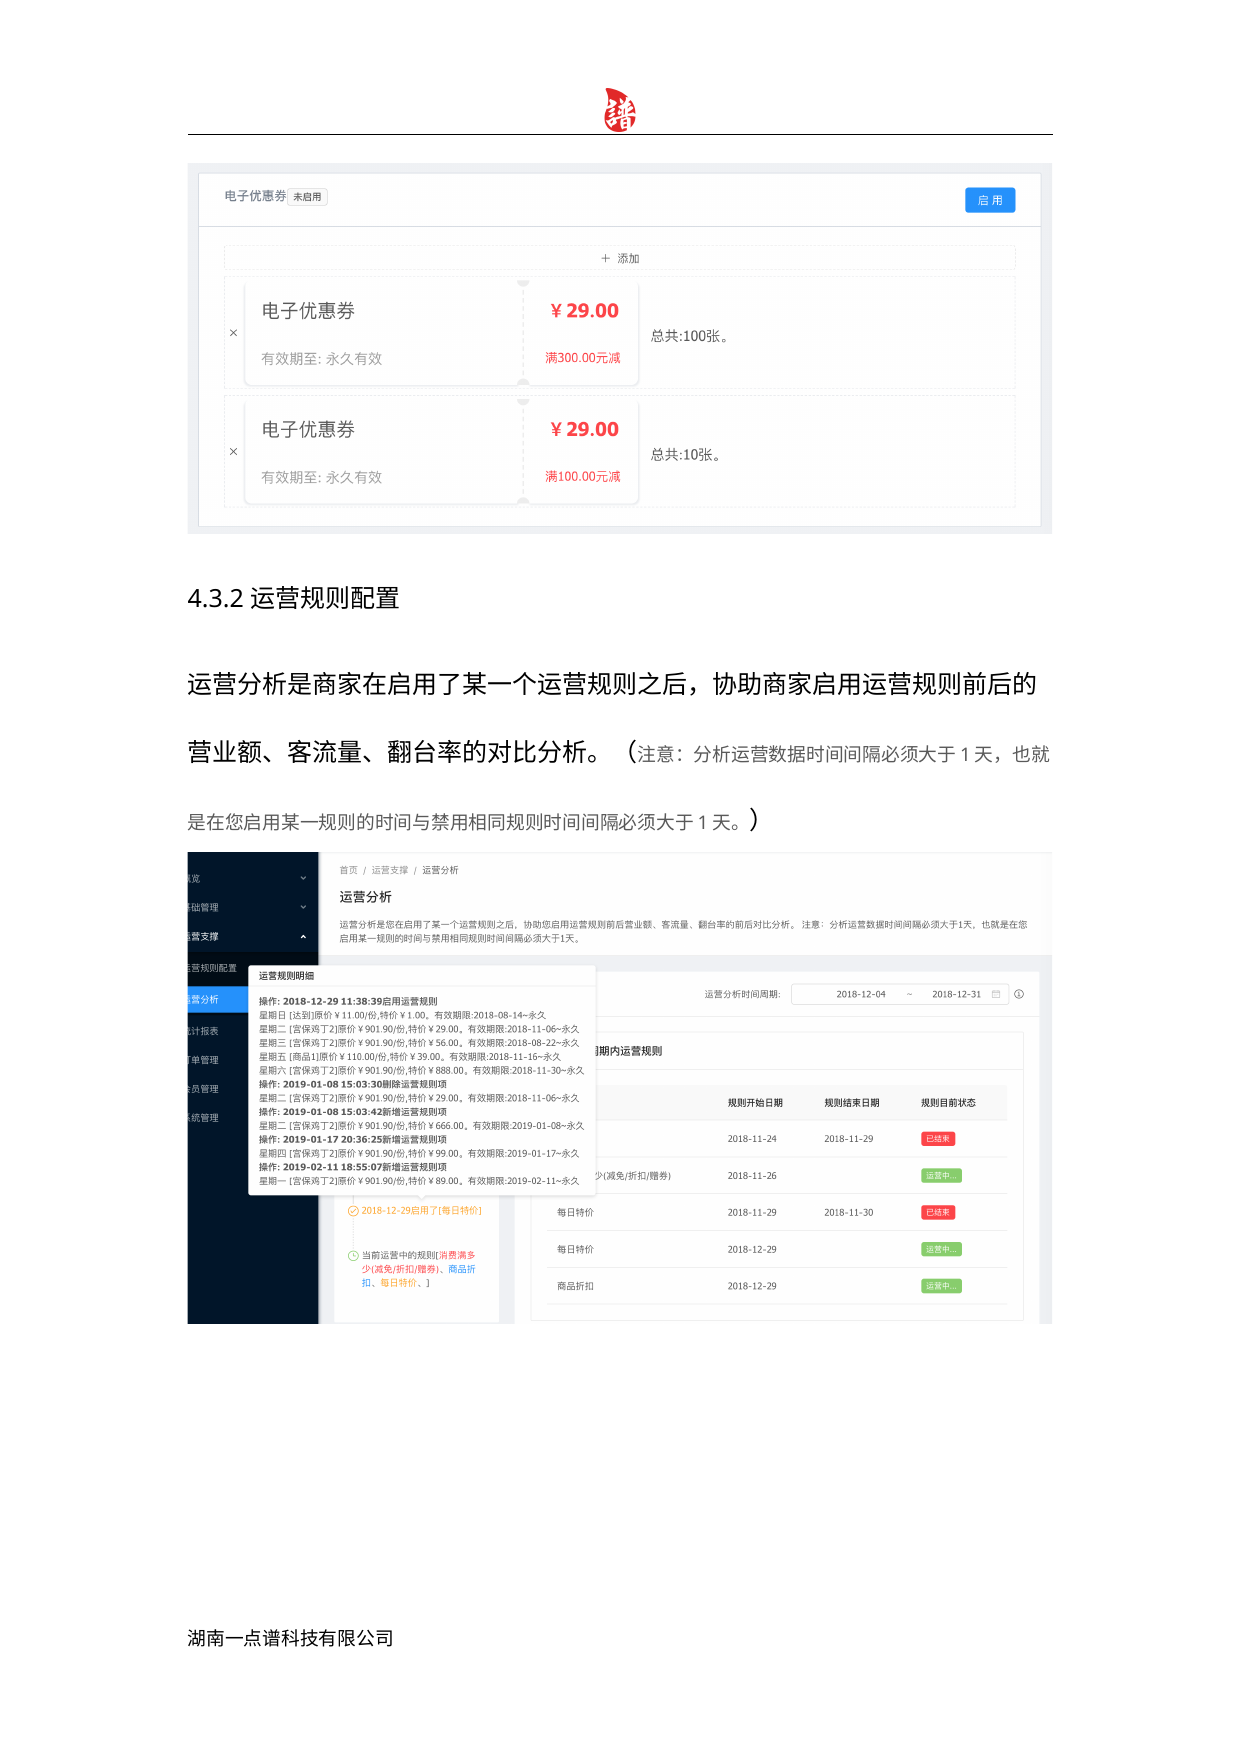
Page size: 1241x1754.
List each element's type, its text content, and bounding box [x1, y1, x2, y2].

text 运营分析是商家在启用了某一个运营规则之后，协助商家启用运营规则前后的营业额、客流量、翻台率的对比分析。（注意：分析运营数据时间间隔必须大于1天，也就是在您启用某一规则的时间与禁用相同规则时间间隔必须大于1天。） [187, 649, 1053, 852]
picture [187, 163, 1053, 534]
picture [598, 88, 642, 132]
subtitle 4.3.2 运营规则配置 [187, 562, 1053, 630]
picture [187, 852, 1053, 1324]
